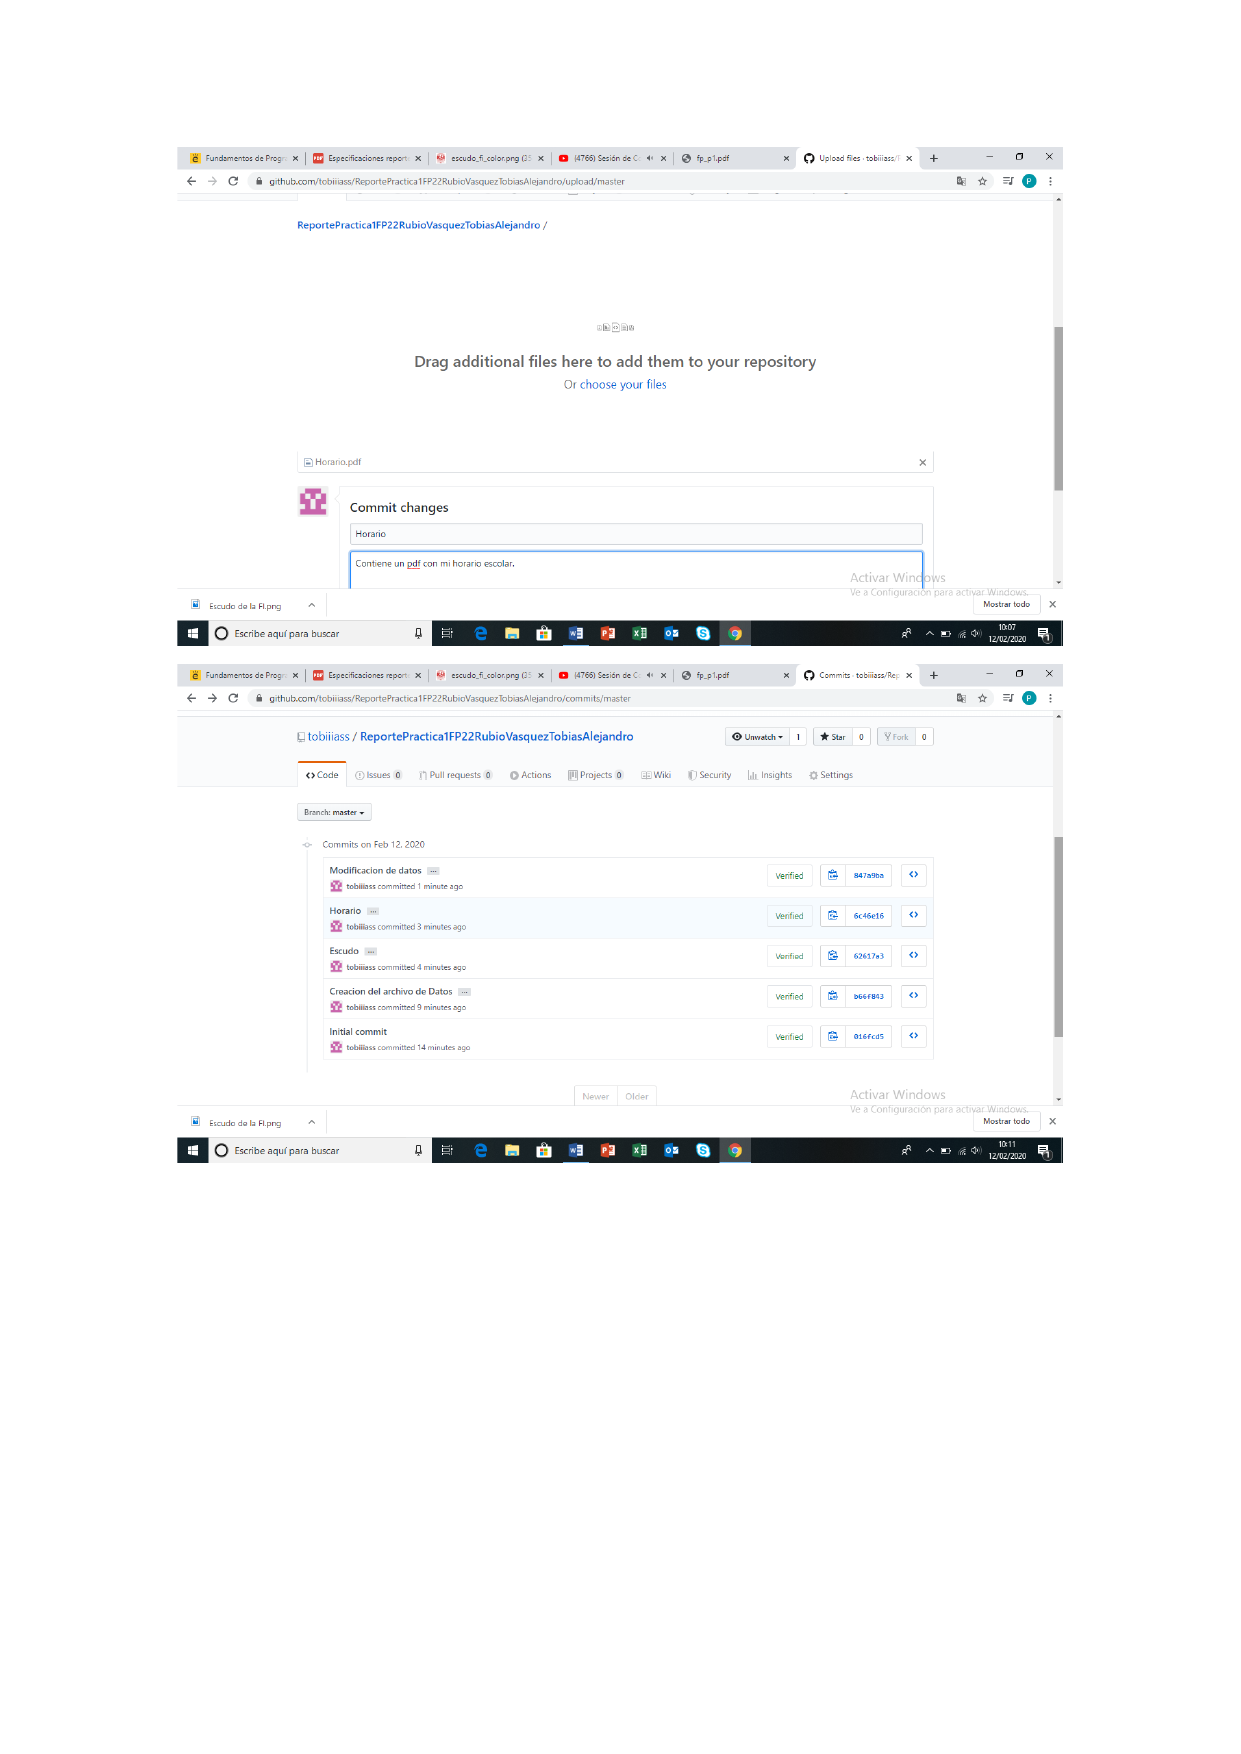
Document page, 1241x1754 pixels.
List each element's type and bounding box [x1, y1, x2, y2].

picture [177, 147, 1063, 646]
picture [177, 664, 1063, 1163]
